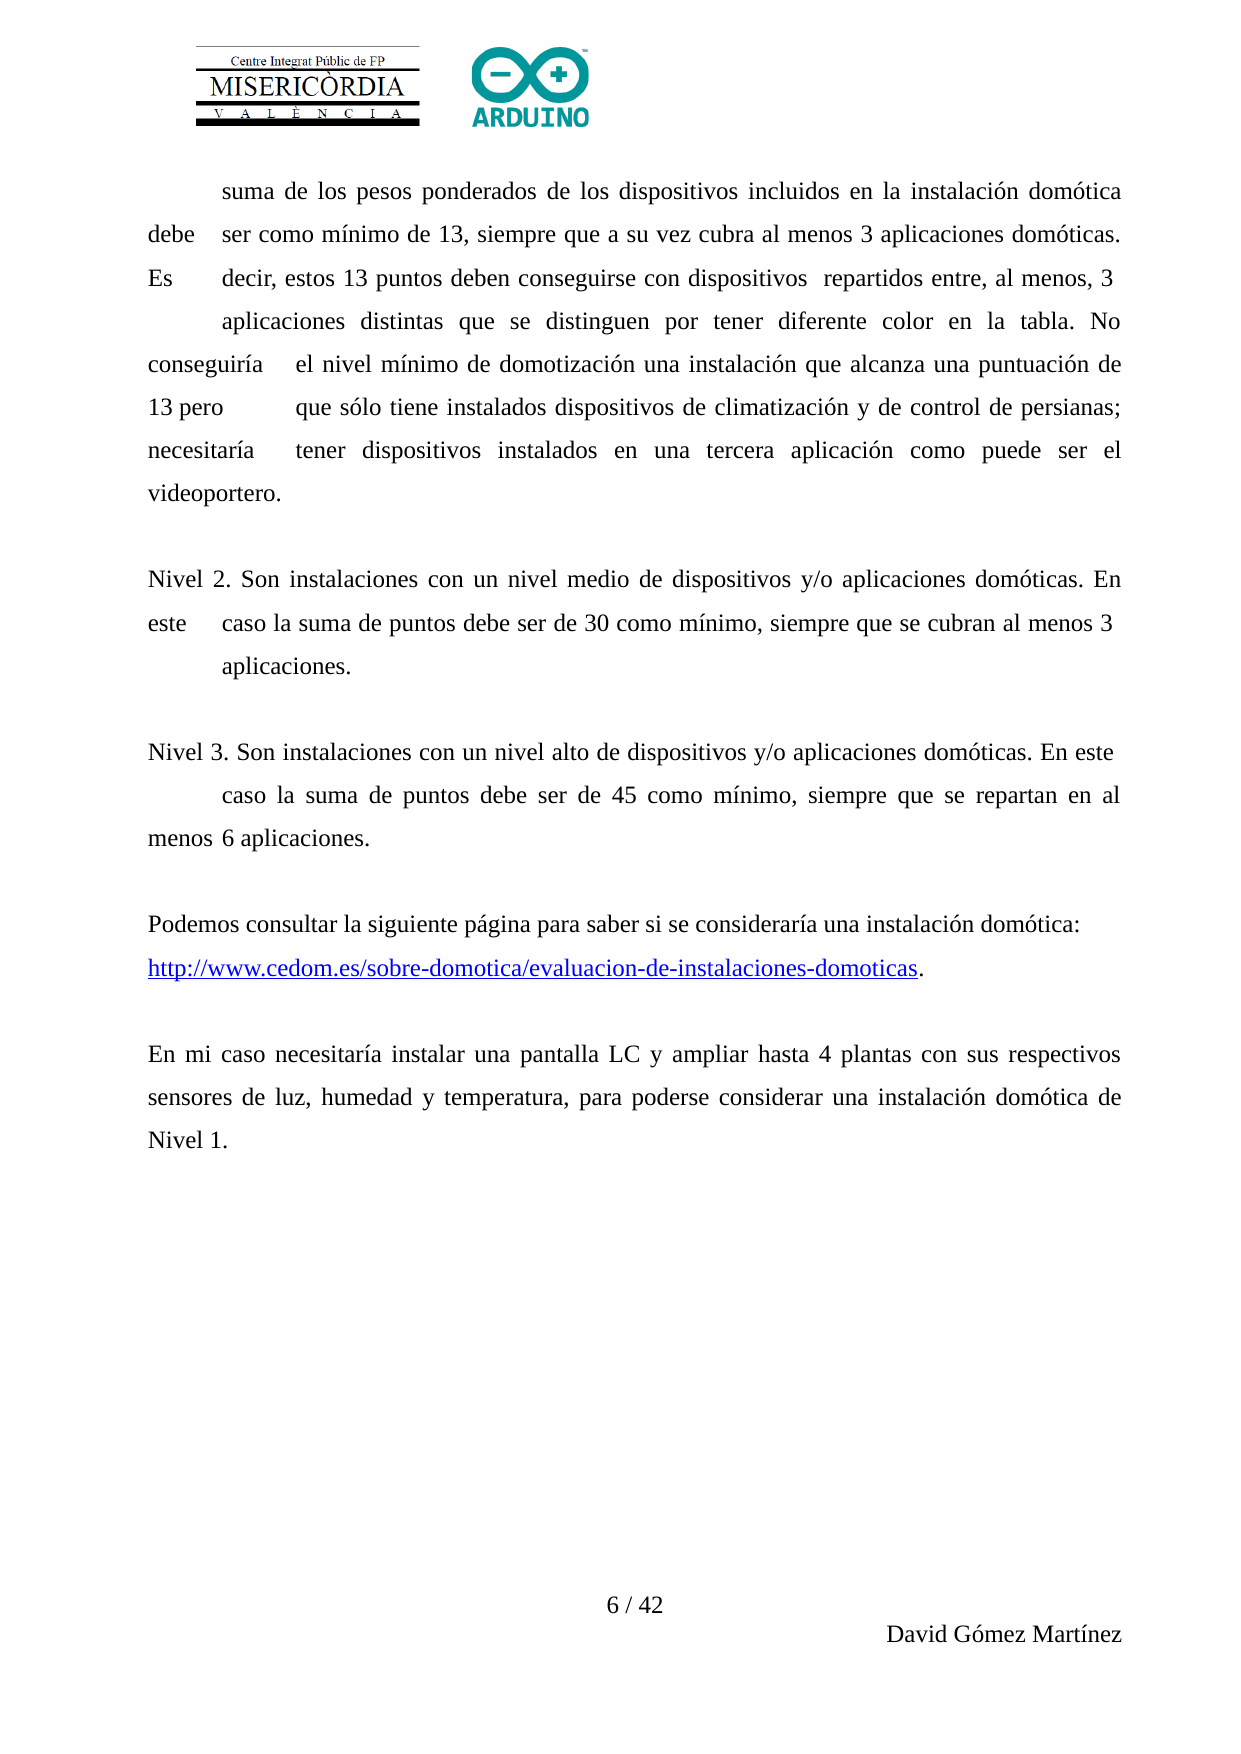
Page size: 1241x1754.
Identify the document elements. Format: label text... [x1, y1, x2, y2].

text En mi caso necesitaría instalar una pantalla LC y ampliar hasta 4 plantas con sus respectivos sensores de luz, humedad y temperatura, para poderse considerar una instalación domótica de Nivel 1. [148, 1039, 1122, 1154]
picture [192, 44, 422, 128]
text Nivel 2. Son instalaciones con un nivel medio de dispositivos y/o aplicaciones domóticas. En este caso la suma de puntos debe ser de 30 como mínimo, siempre que se cubran al menos 3 aplicaciones. [148, 564, 1122, 679]
text http://www.cedom.es/sobre-domotica/evaluacion-de-instalaciones-domoticas. [148, 953, 1122, 981]
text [148, 176, 1122, 507]
text Podemos consultar la siguiente página para saber si se consideraría una instalación domótica: [148, 909, 1122, 938]
picture [471, 47, 589, 127]
text Nivel 3. Son instalaciones con un nivel alto de dispositivos y/o aplicaciones domóticas. En este caso la suma de puntos debe ser de 45 como mínimo, siempre que se repartan en al menos 6 aplicaciones. [148, 737, 1122, 852]
